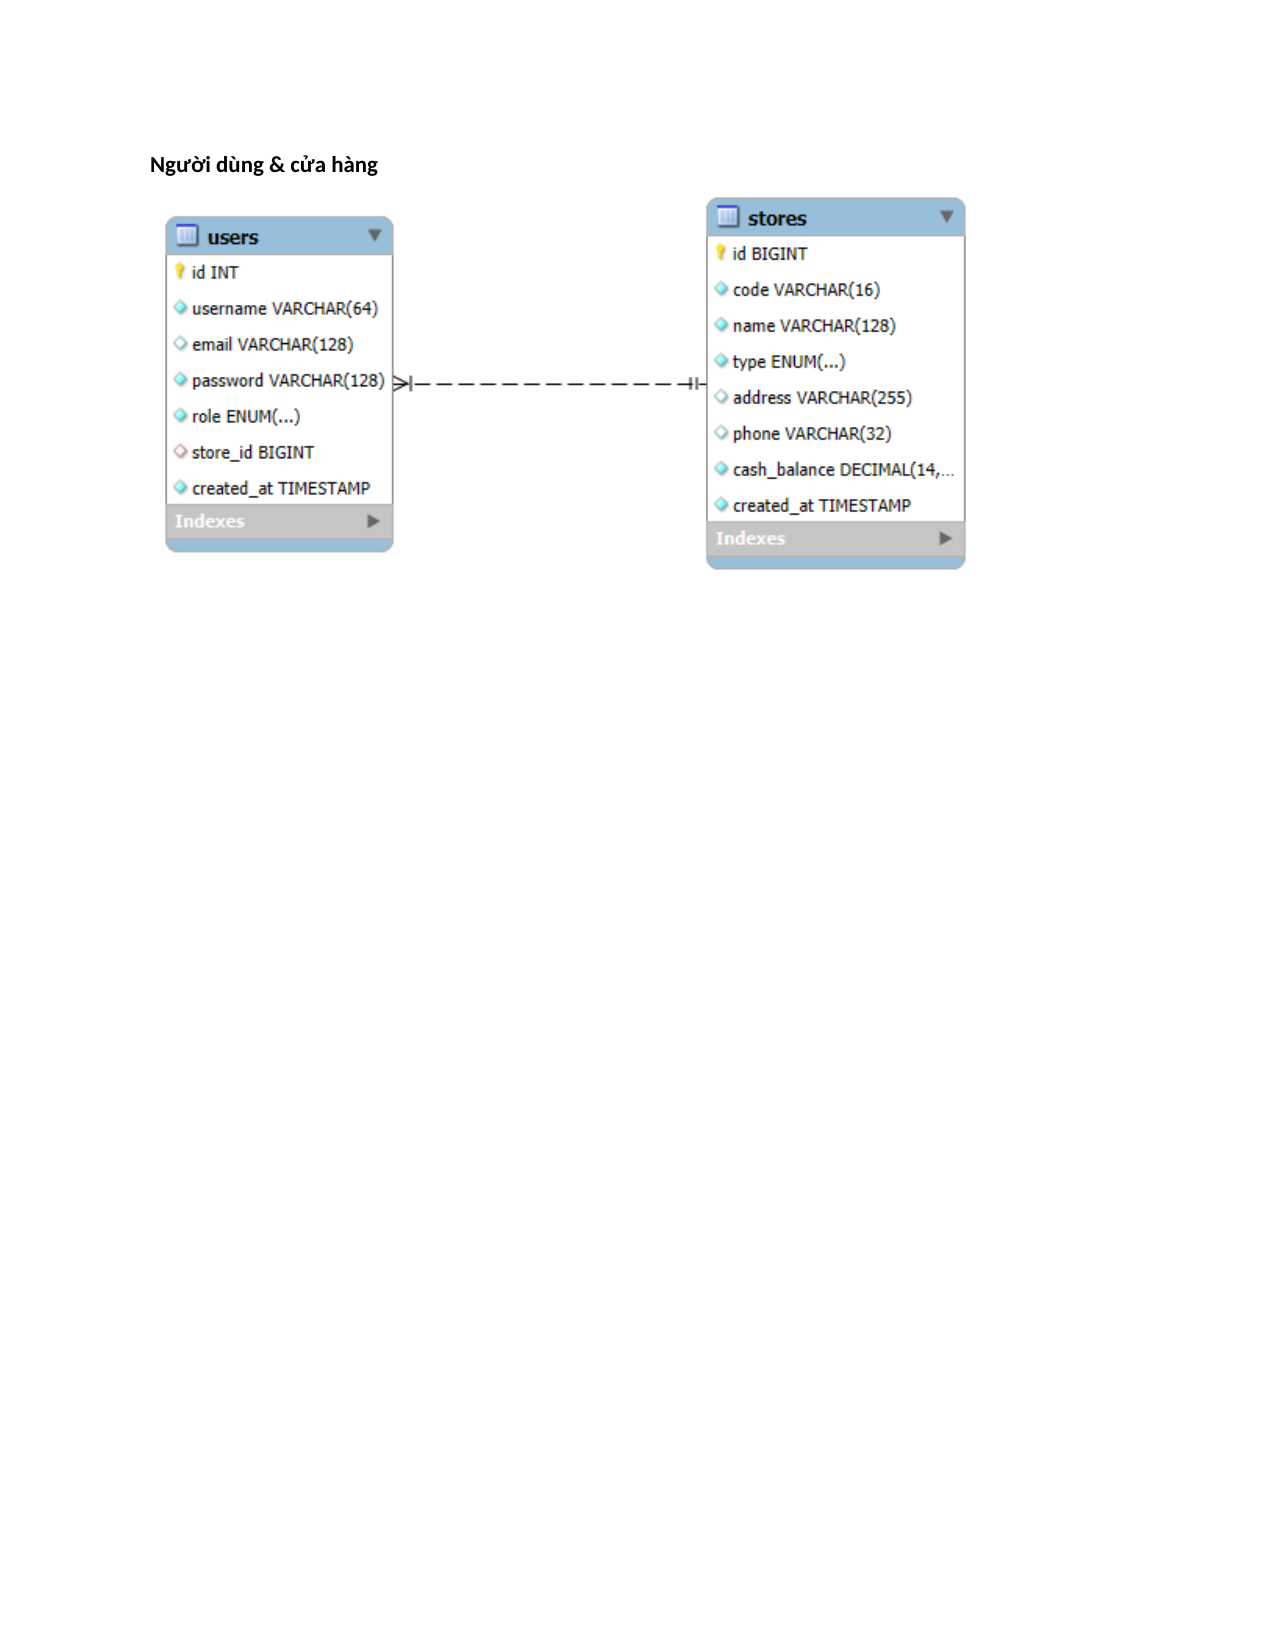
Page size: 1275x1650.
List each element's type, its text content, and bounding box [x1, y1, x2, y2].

picture [150, 182, 980, 584]
